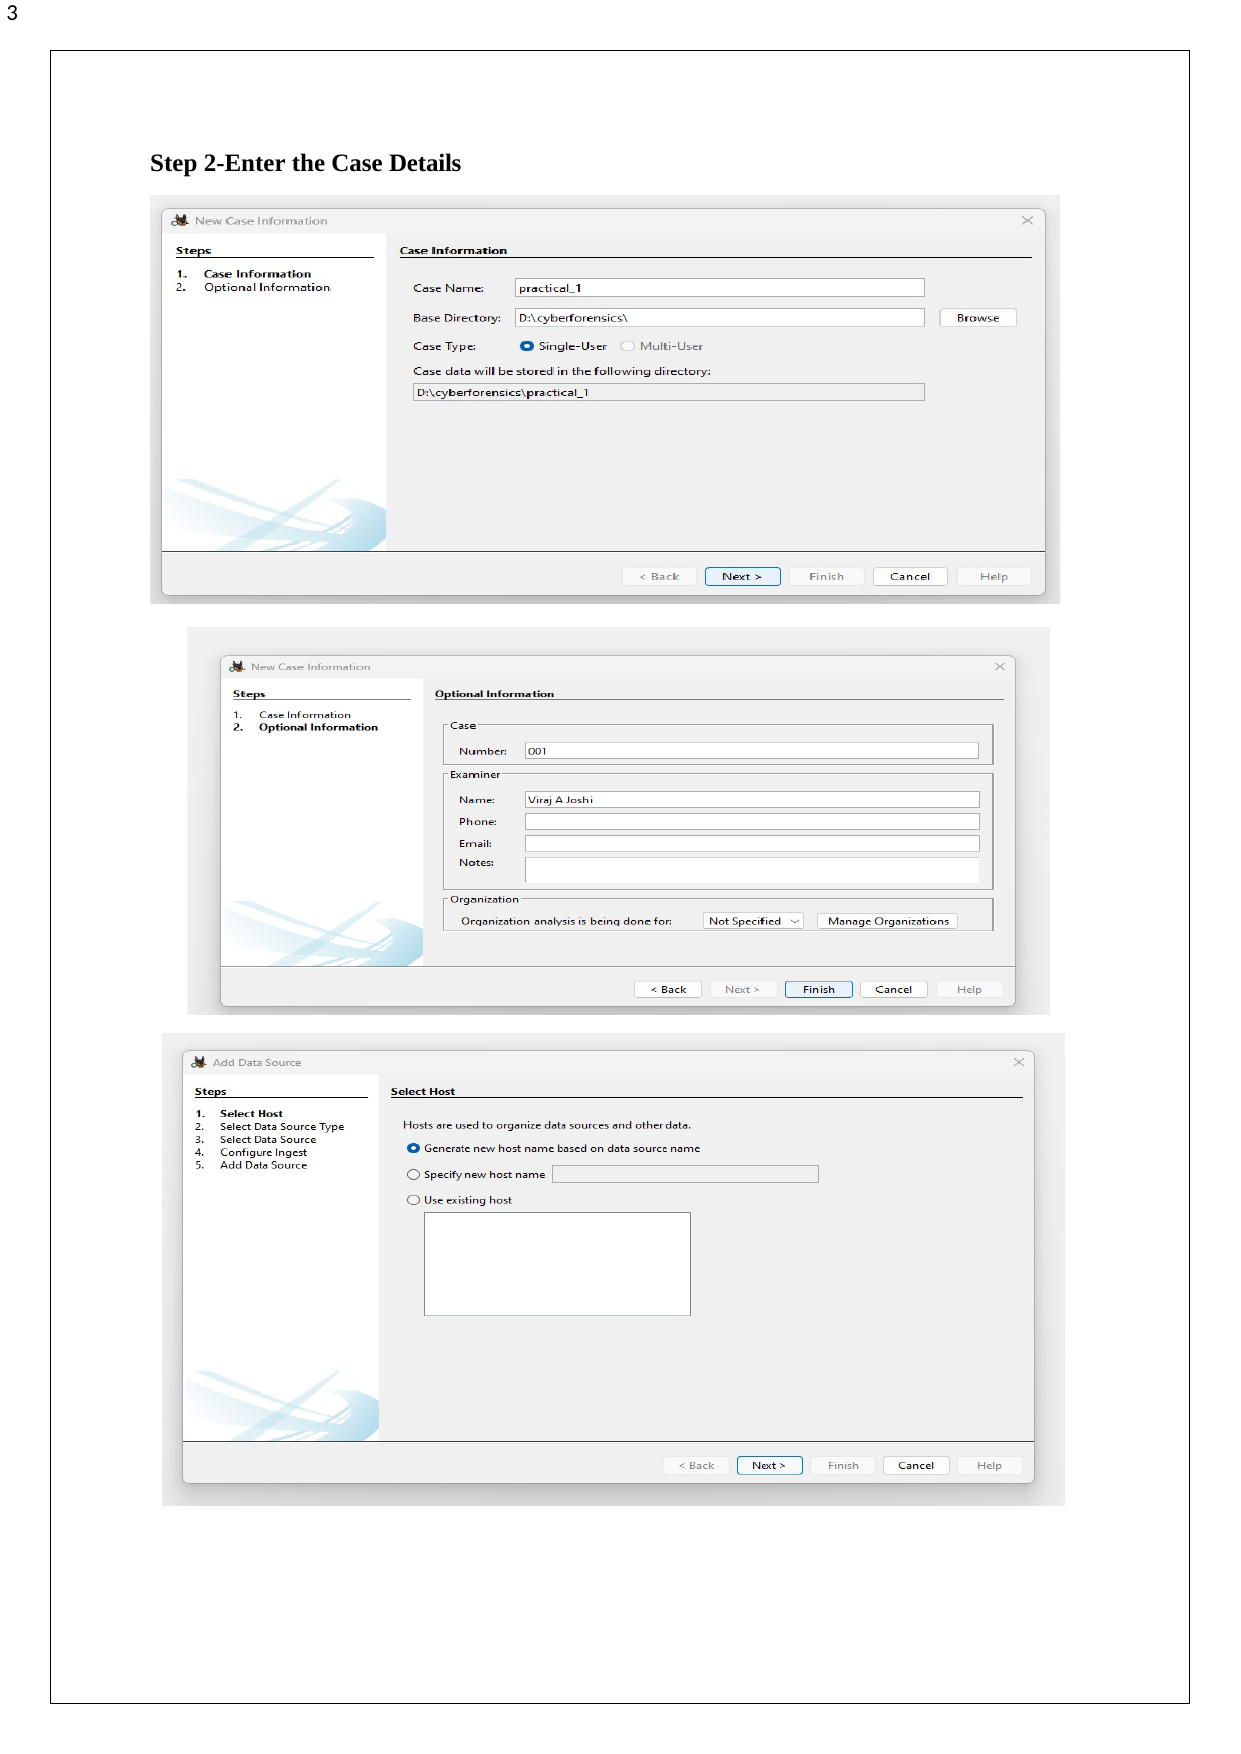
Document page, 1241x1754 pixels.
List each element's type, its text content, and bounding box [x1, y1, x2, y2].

picture [187, 627, 1050, 1015]
picture [150, 195, 1061, 604]
picture [162, 1033, 1065, 1506]
text Step 2-Enter the Case Details [150, 148, 1166, 176]
